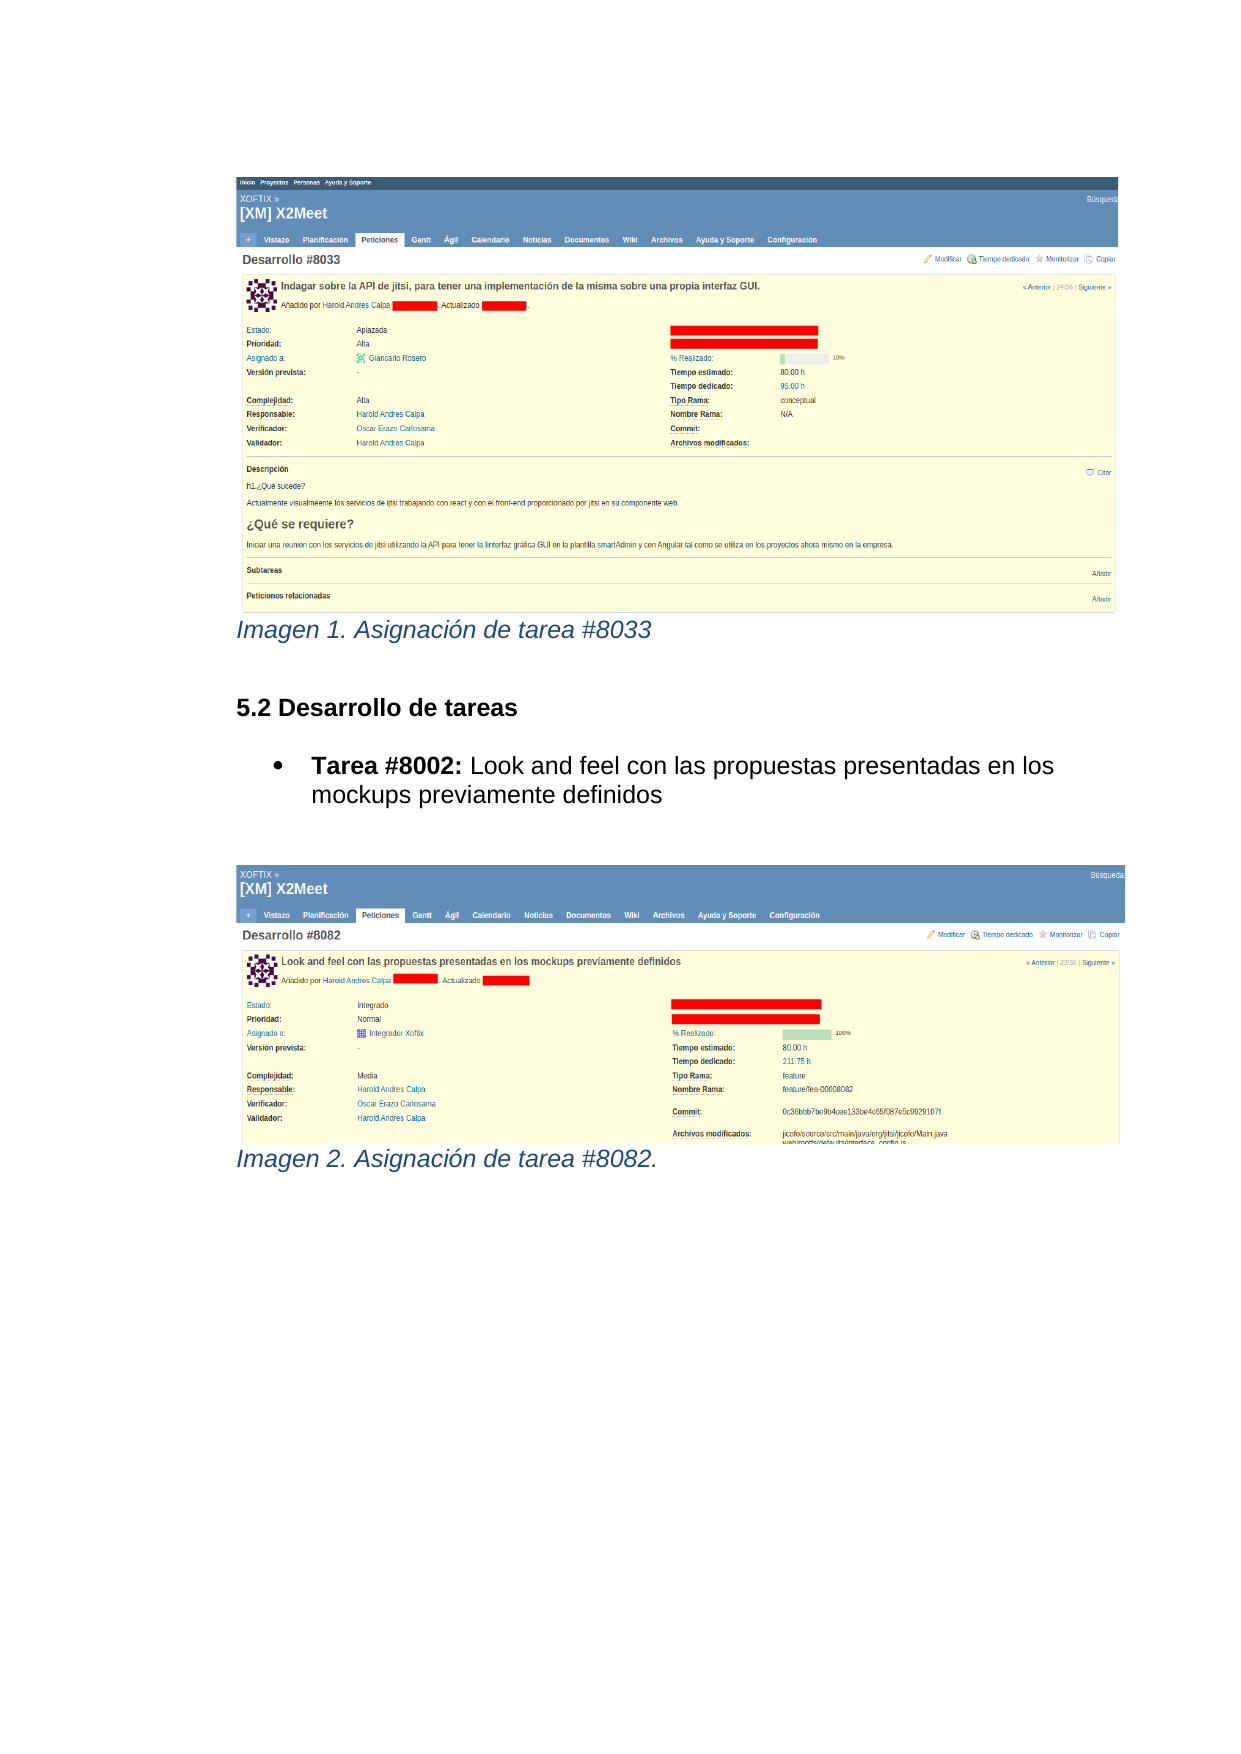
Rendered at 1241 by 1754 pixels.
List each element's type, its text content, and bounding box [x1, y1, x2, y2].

text Imagen 1. Asignación de tarea #8033 [236, 615, 1122, 644]
picture [236, 865, 1125, 1144]
text Imagen 2. Asignación de tarea #8082. [236, 1144, 1122, 1173]
picture [236, 177, 1119, 615]
list Tarea #8002: Look and feel con las propuestas presentadas en los mockups previamente definidos [274, 751, 1122, 808]
text 5.2 Desarrollo de tareas [236, 693, 1122, 722]
